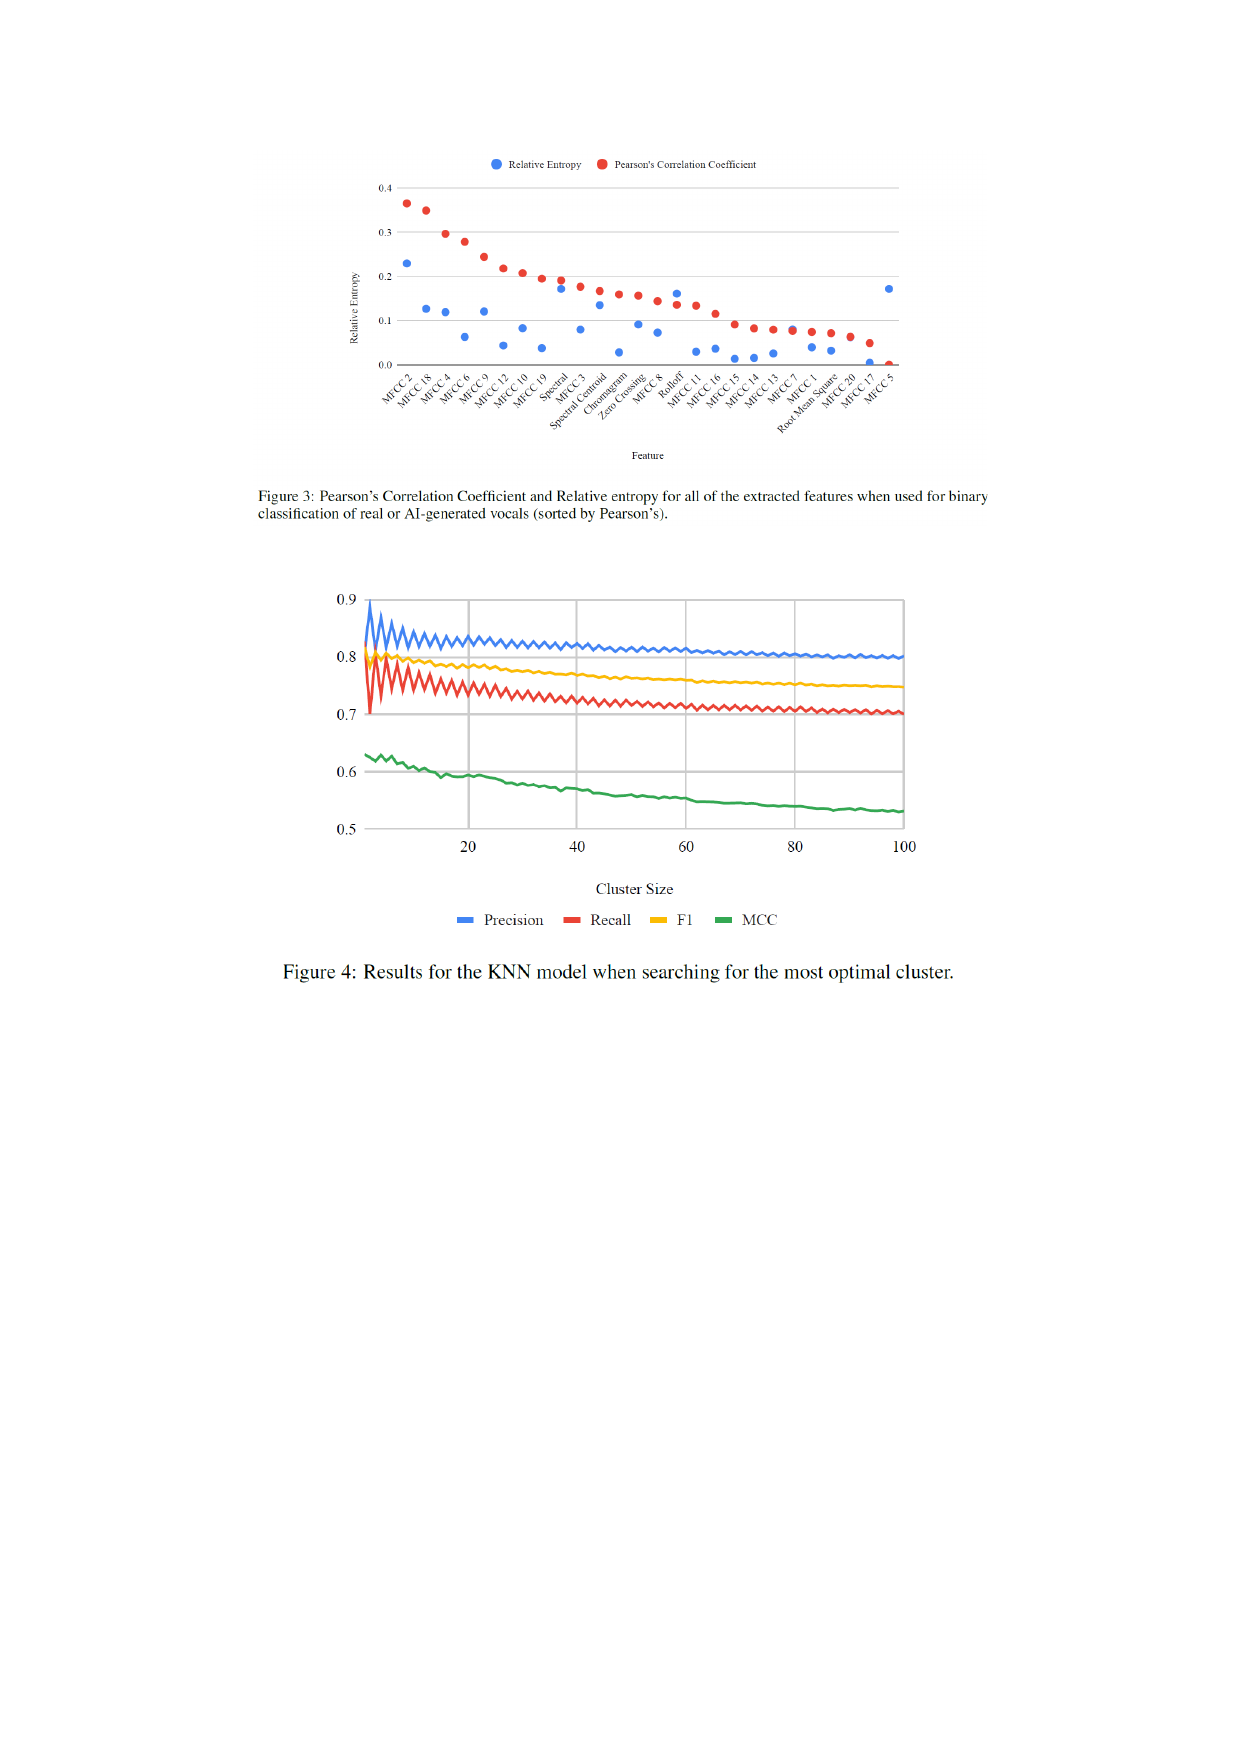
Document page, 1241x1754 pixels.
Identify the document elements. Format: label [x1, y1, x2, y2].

picture [253, 150, 988, 526]
picture [283, 578, 957, 993]
